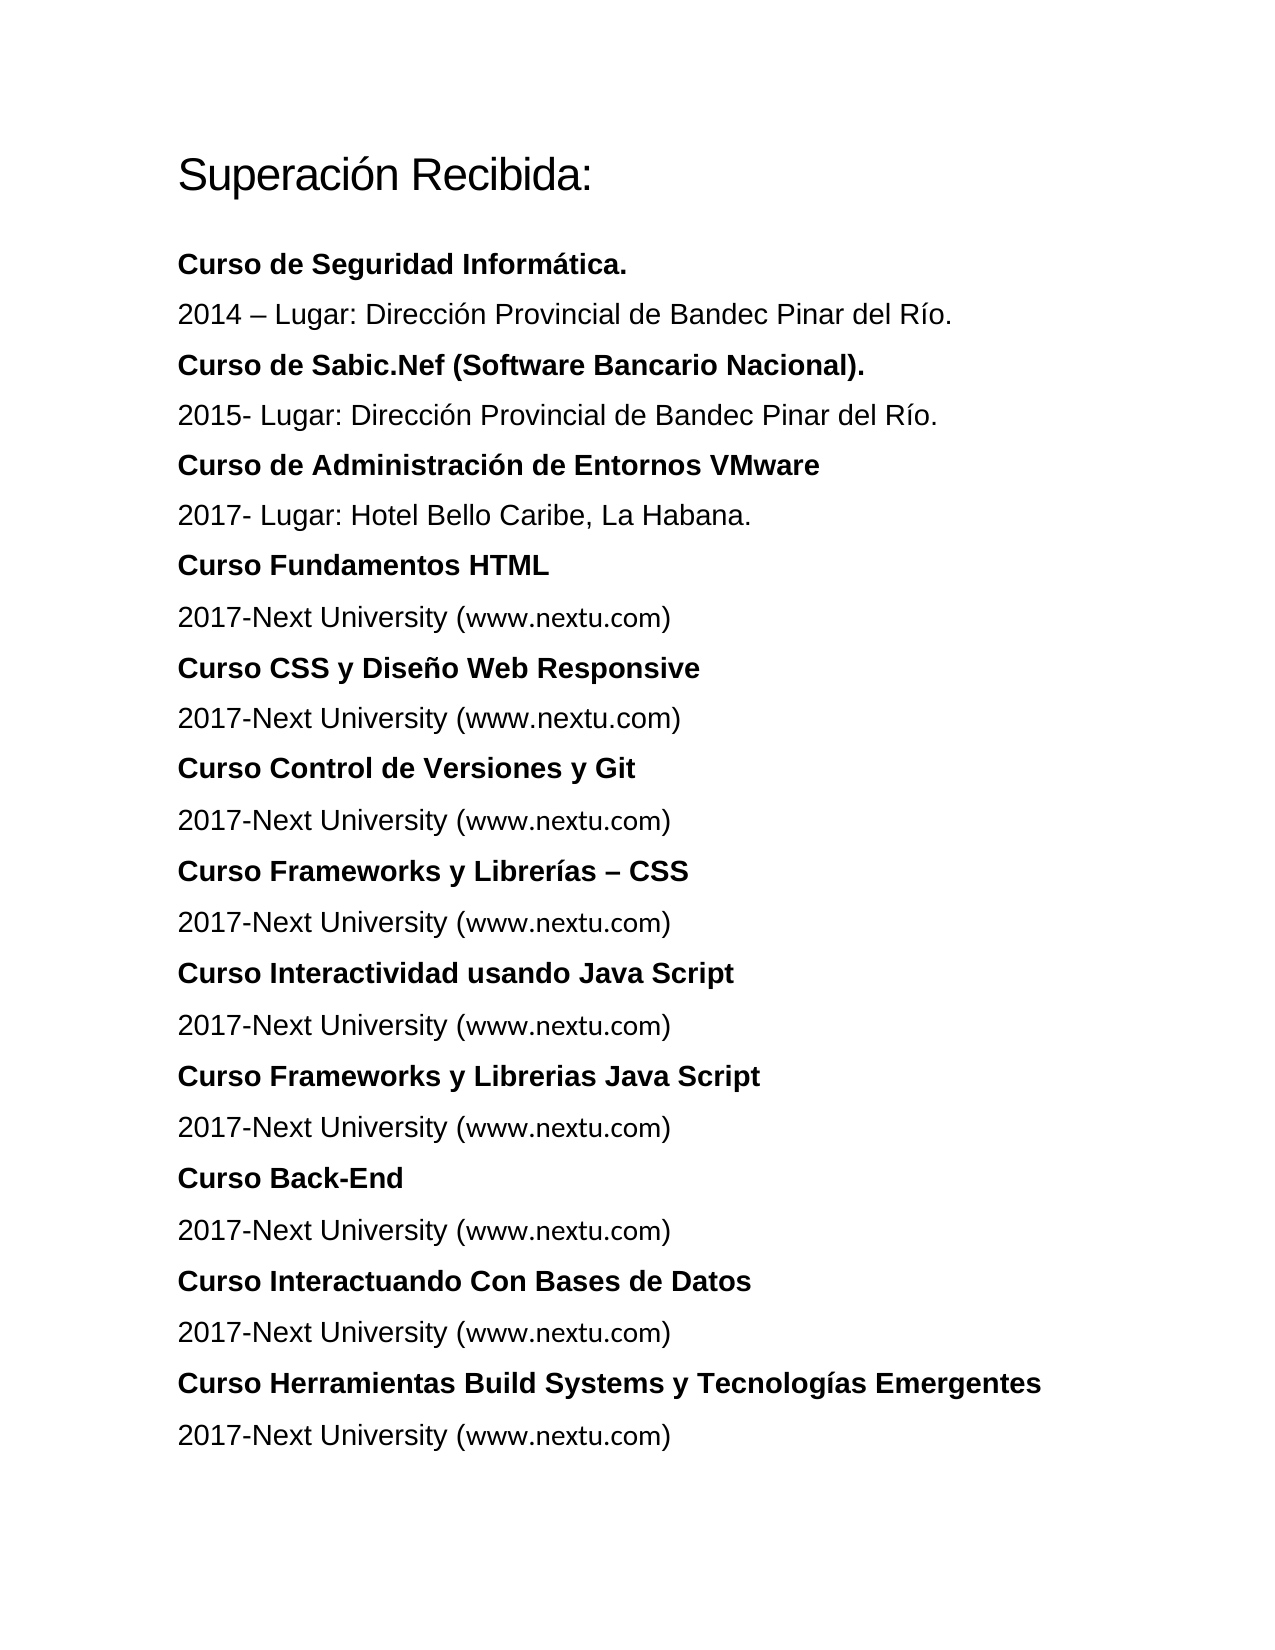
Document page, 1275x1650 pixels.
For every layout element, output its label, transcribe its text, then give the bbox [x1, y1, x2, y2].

text Curso Herramientas Build Systems y Tecnologías Emergentes [177, 1366, 1098, 1400]
text Curso CSS y Diseño Web Responsive [177, 651, 1098, 684]
text Curso Frameworks y Librerias Java Script [177, 1059, 1098, 1092]
title Superación Recibida: [177, 148, 1098, 200]
text 2017- Lugar: Hotel Bello Caribe, La Habana. [177, 498, 1098, 532]
text 2014 – Lugar: Dirección Provincial de Bandec Pinar del Río. [177, 297, 1098, 331]
text Curso de Administración de Entornos VMware [177, 448, 1098, 482]
text 2017-Next University (www.nextu.com) [177, 1007, 1098, 1042]
text Curso Interactividad usando Java Script [177, 956, 1098, 990]
text 2017-Next University (www.nextu.com) [177, 1109, 1098, 1145]
text Curso de Seguridad Informática. [177, 247, 1098, 281]
text 2017-Next University (www.nextu.com) [177, 599, 1098, 634]
text 2017-Next University (www.nextu.com) [177, 1212, 1098, 1247]
text 2017-Next University (www.nextu.com) [177, 904, 1098, 940]
text Curso Fundamentos HTML [177, 548, 1098, 582]
text 2017-Next University (www.nextu.com) [177, 1314, 1098, 1350]
text 2017-Next University (www.nextu.com) [177, 1417, 1098, 1452]
text Curso Control de Versiones y Git [177, 751, 1098, 785]
text Curso Interactuando Con Bases de Datos [177, 1264, 1098, 1297]
text 2015- Lugar: Dirección Provincial de Bandec Pinar del Río. [177, 398, 1098, 431]
text Curso de Sabic.Nef (Software Bancario Nacional). [177, 348, 1098, 381]
text Curso Frameworks y Librerías – CSS [177, 854, 1098, 887]
text 2017-Next University (www.nextu.com) [177, 802, 1098, 837]
text 2017-Next University (www.nextu.com) [177, 701, 1098, 735]
text Curso Back-End [177, 1161, 1098, 1195]
